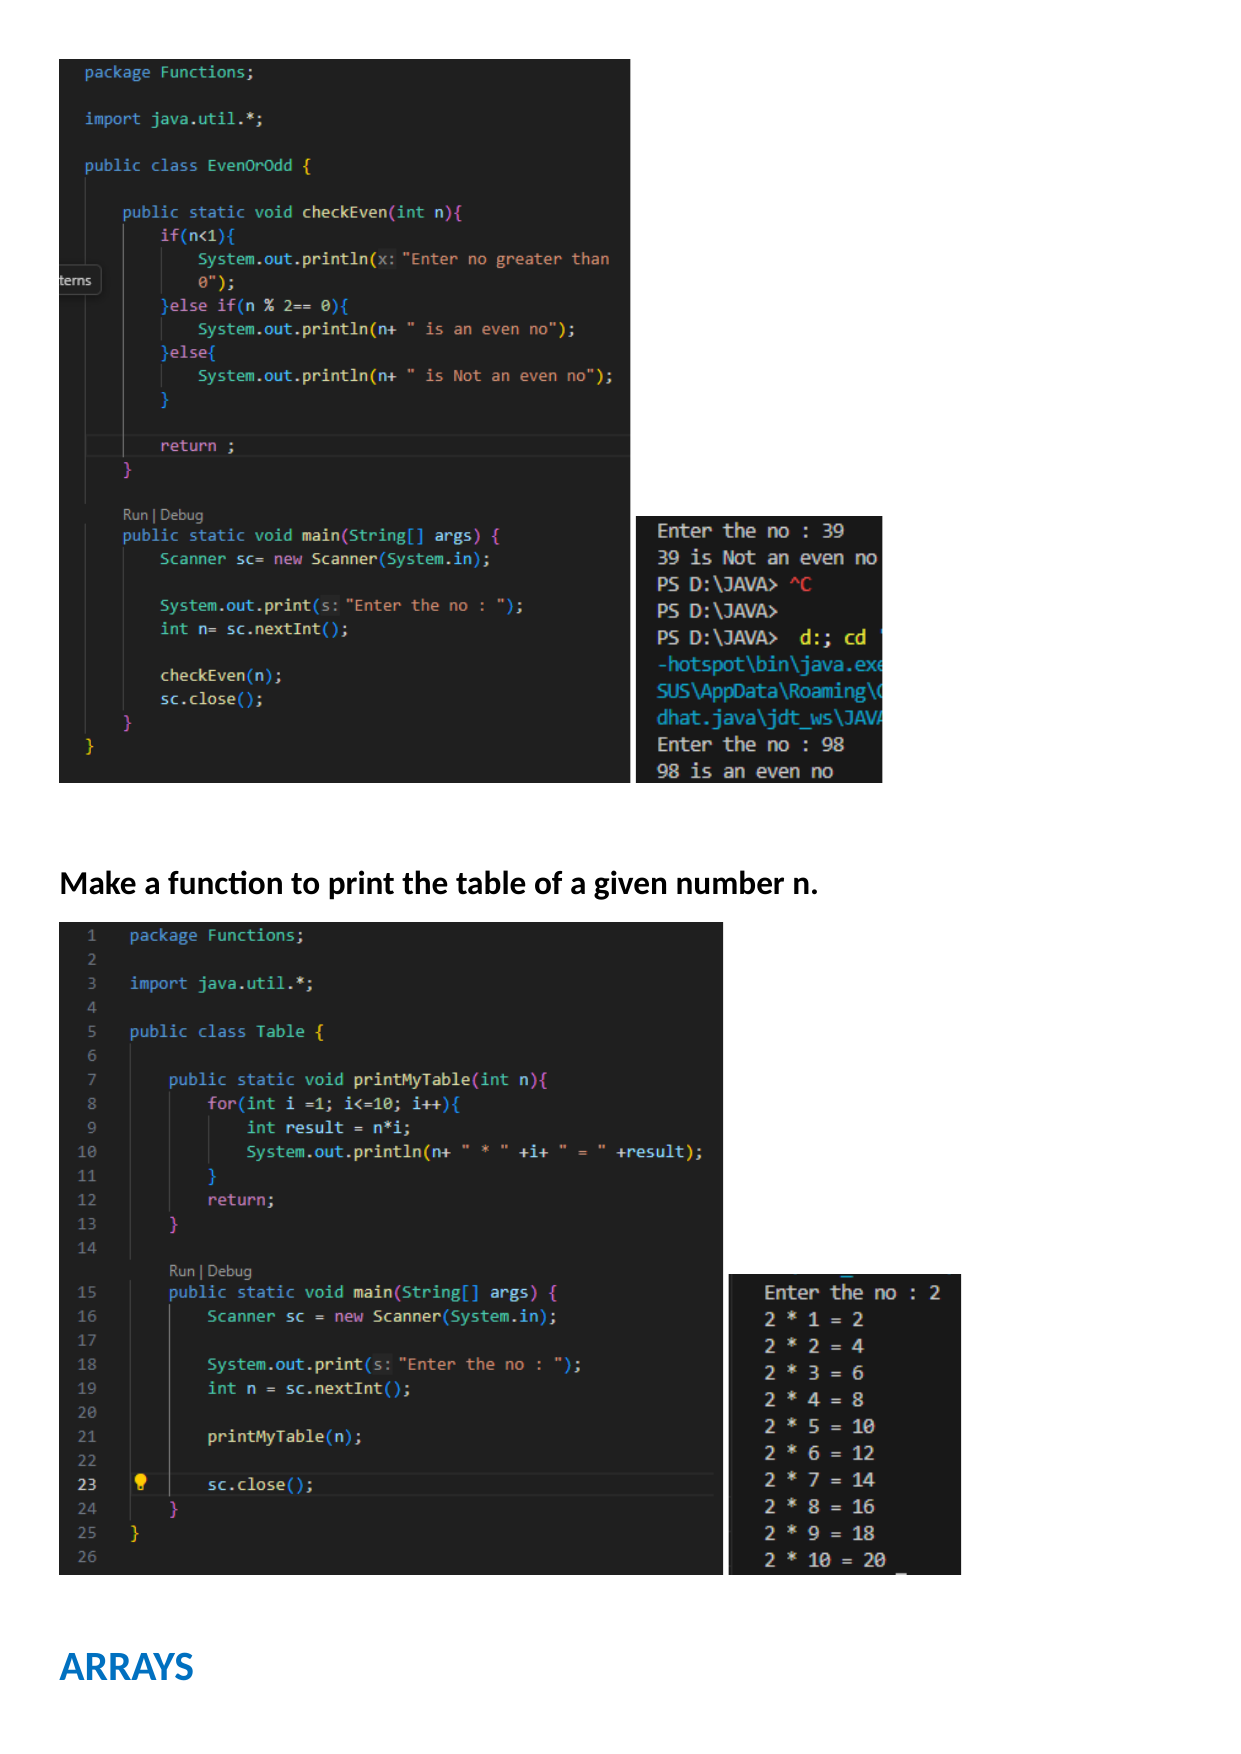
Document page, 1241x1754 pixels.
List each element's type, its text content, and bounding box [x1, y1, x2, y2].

picture [728, 1274, 962, 1575]
text Make a function to print the table of a given number n. [59, 862, 1181, 903]
picture [59, 59, 631, 783]
picture [59, 922, 724, 1575]
picture [635, 516, 883, 783]
text ARRAYS [59, 1640, 1181, 1691]
